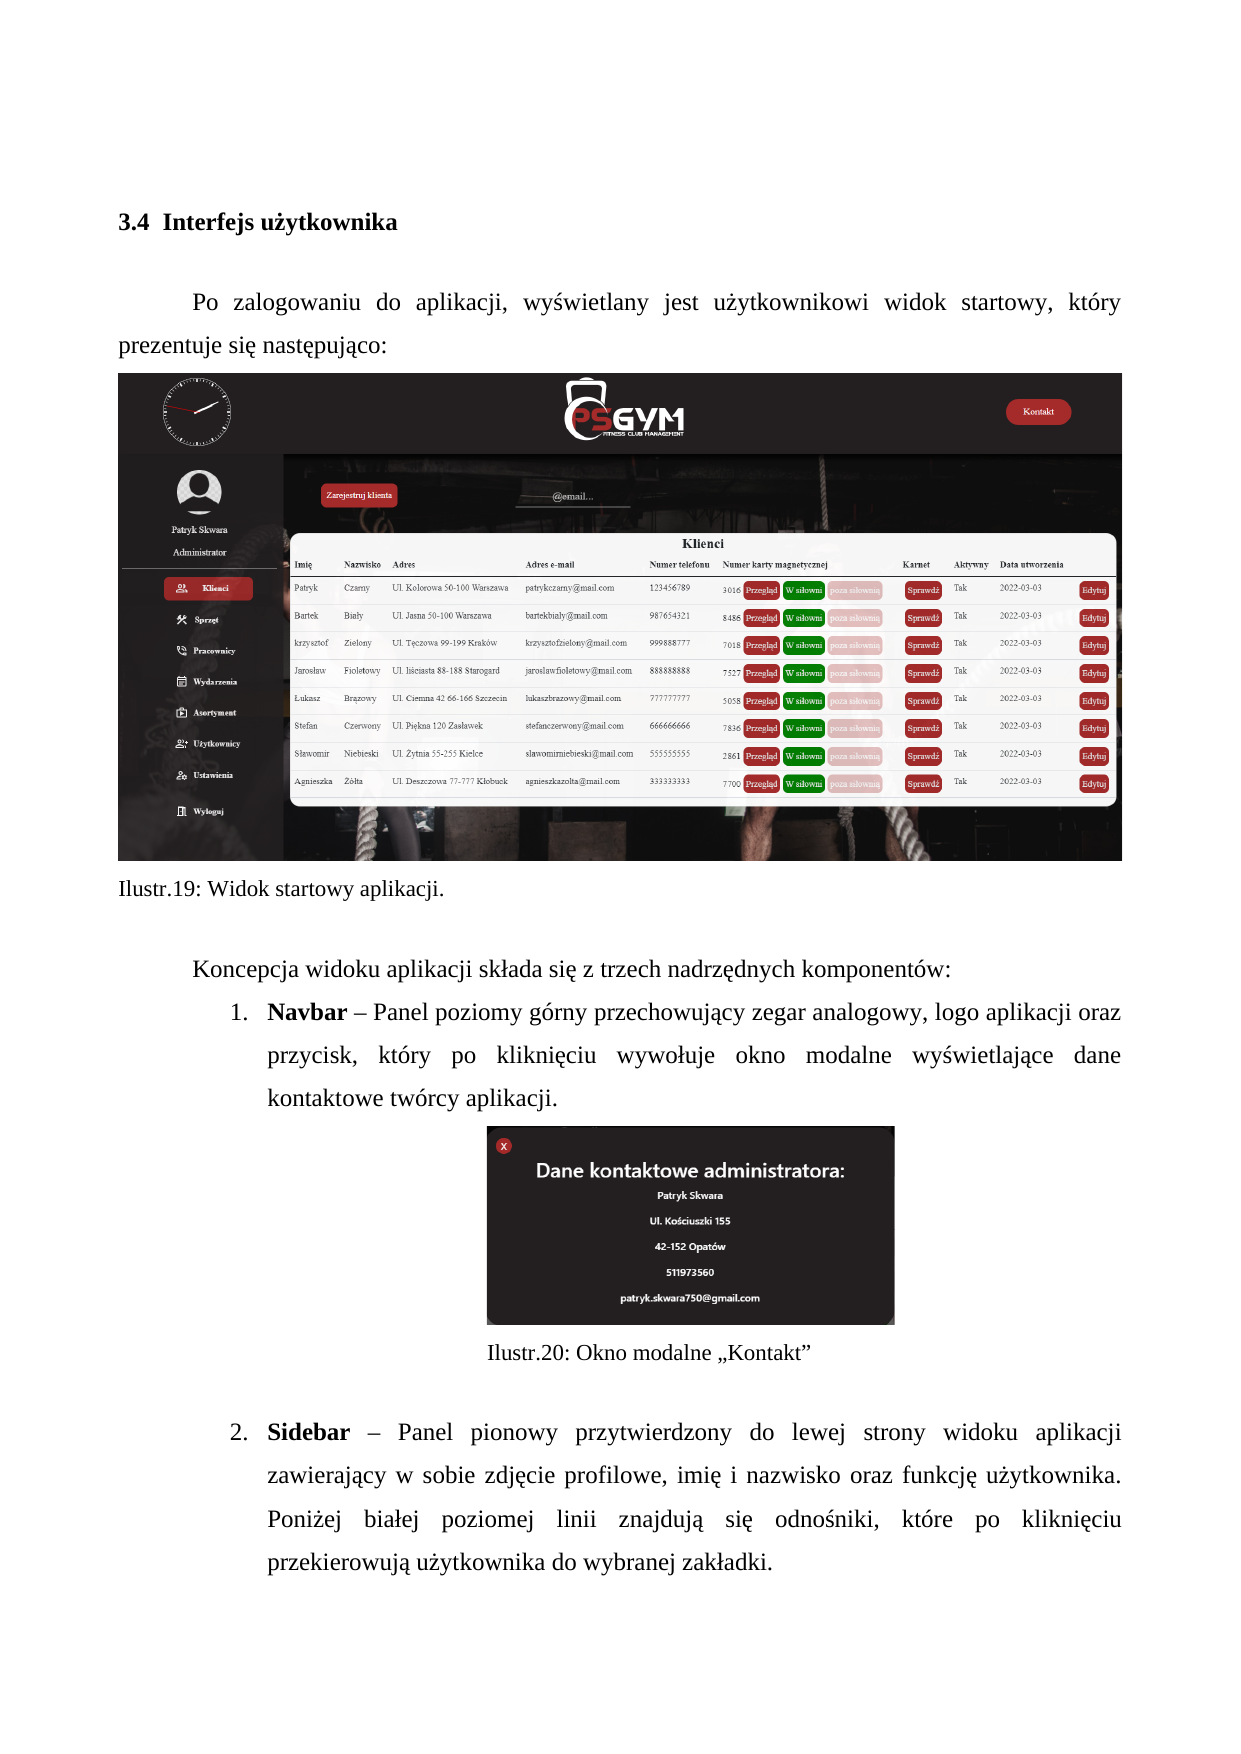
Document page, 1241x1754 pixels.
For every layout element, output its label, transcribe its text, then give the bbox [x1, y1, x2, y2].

list Sidebar – Panel pionowy przytwierdzony do lewej strony widoku aplikacji zawierający w sobie zdjęcie profilowe, imię i nazwisko oraz funkcję użytkownika. Poniżej białej poziomej linii znajdują się odnośniki, które po kliknięciu przekierowują użytkownika do wybranej zakładki. [229, 1417, 1122, 1576]
subtitle 3.4 Interfejs użytkownika [118, 207, 1122, 235]
text Po zalogowaniu do aplikacji, wyświetlany jest użytkownikowi widok startowy, który prezentuje się następująco: [118, 287, 1122, 359]
text Koncepcja widoku aplikacji składa się z trzech nadrzędnych komponentów: [118, 954, 1122, 983]
text Ilustr.19: Widok startowy aplikacji. [118, 875, 1122, 902]
picture [118, 373, 1123, 861]
list Navbar – Panel poziomy górny przechowujący zegar analogowy, logo aplikacji oraz przycisk, który po kliknięciu wywołuje okno modalne wyświetlające dane kontaktowe twórcy aplikacji. [229, 997, 1122, 1112]
picture [486, 1126, 895, 1325]
list Ilustr.20: Okno modalne „Kontakt” [414, 1338, 1122, 1365]
